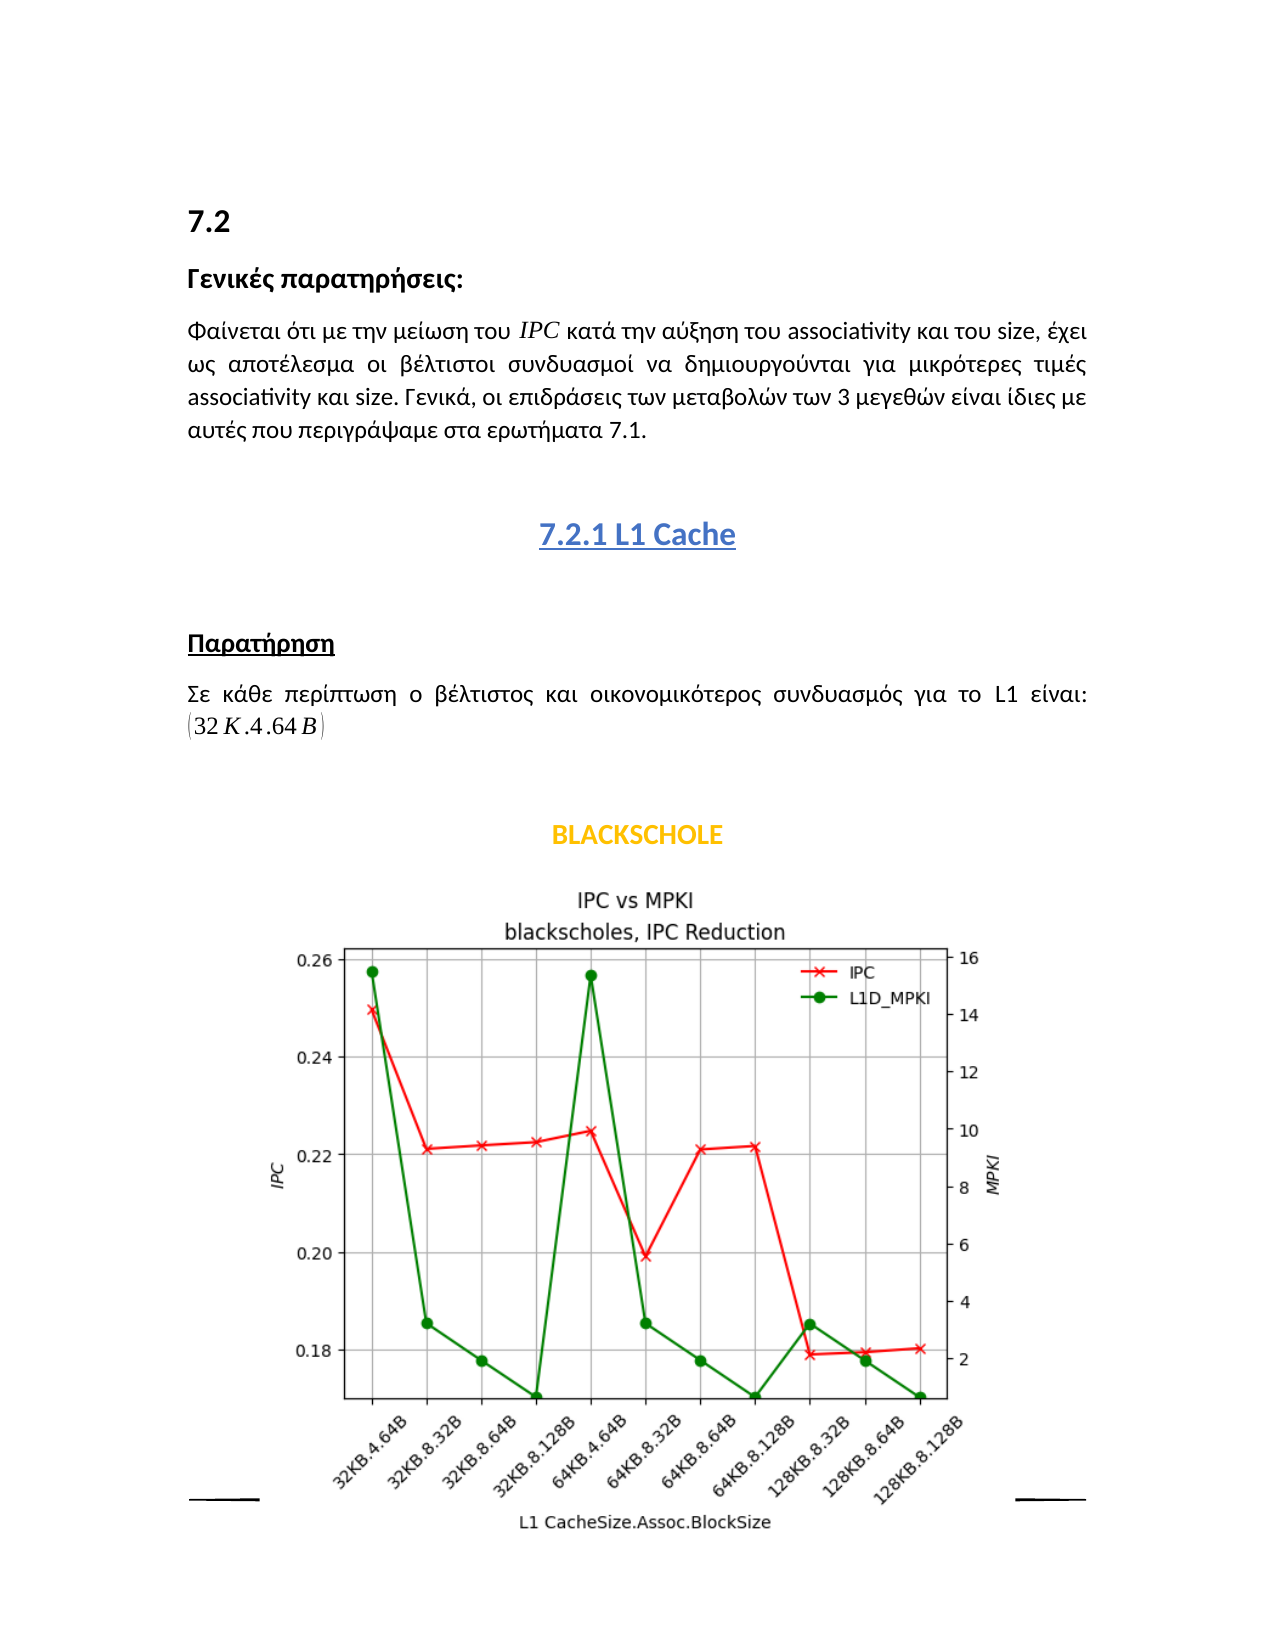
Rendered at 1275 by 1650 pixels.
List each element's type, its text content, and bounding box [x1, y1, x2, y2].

text 7.2.1 L1 Cache [187, 513, 1087, 554]
text Παρατήρηση [187, 626, 1087, 659]
text Γενικές παρατηρήσεις: [187, 260, 1087, 296]
text BLACKSCHOLE [187, 816, 1087, 851]
text Φαίνεται ότι με την μείωση του κατά την αύξηση του associativity και του size, έχει ως αποτέλεσμα οι βέλτιστοι συνδυασμοί να δημιουργούνται για μικρότερες τιμές associativity και size. Γενικά, οι επιδράσεις των μεταβολών των 3 μεγεθών είναι ίδιες με αυτές που περιγράψαμε στα ερωτήματα 7.1. [187, 315, 1087, 444]
text Σε κάθε περίπτωση ο βέλτιστος και οικονομικότερος συνδυασμός για το L1 είναι: [187, 678, 1087, 742]
text 7.2 [187, 199, 1087, 240]
picture [259, 879, 1016, 1543]
